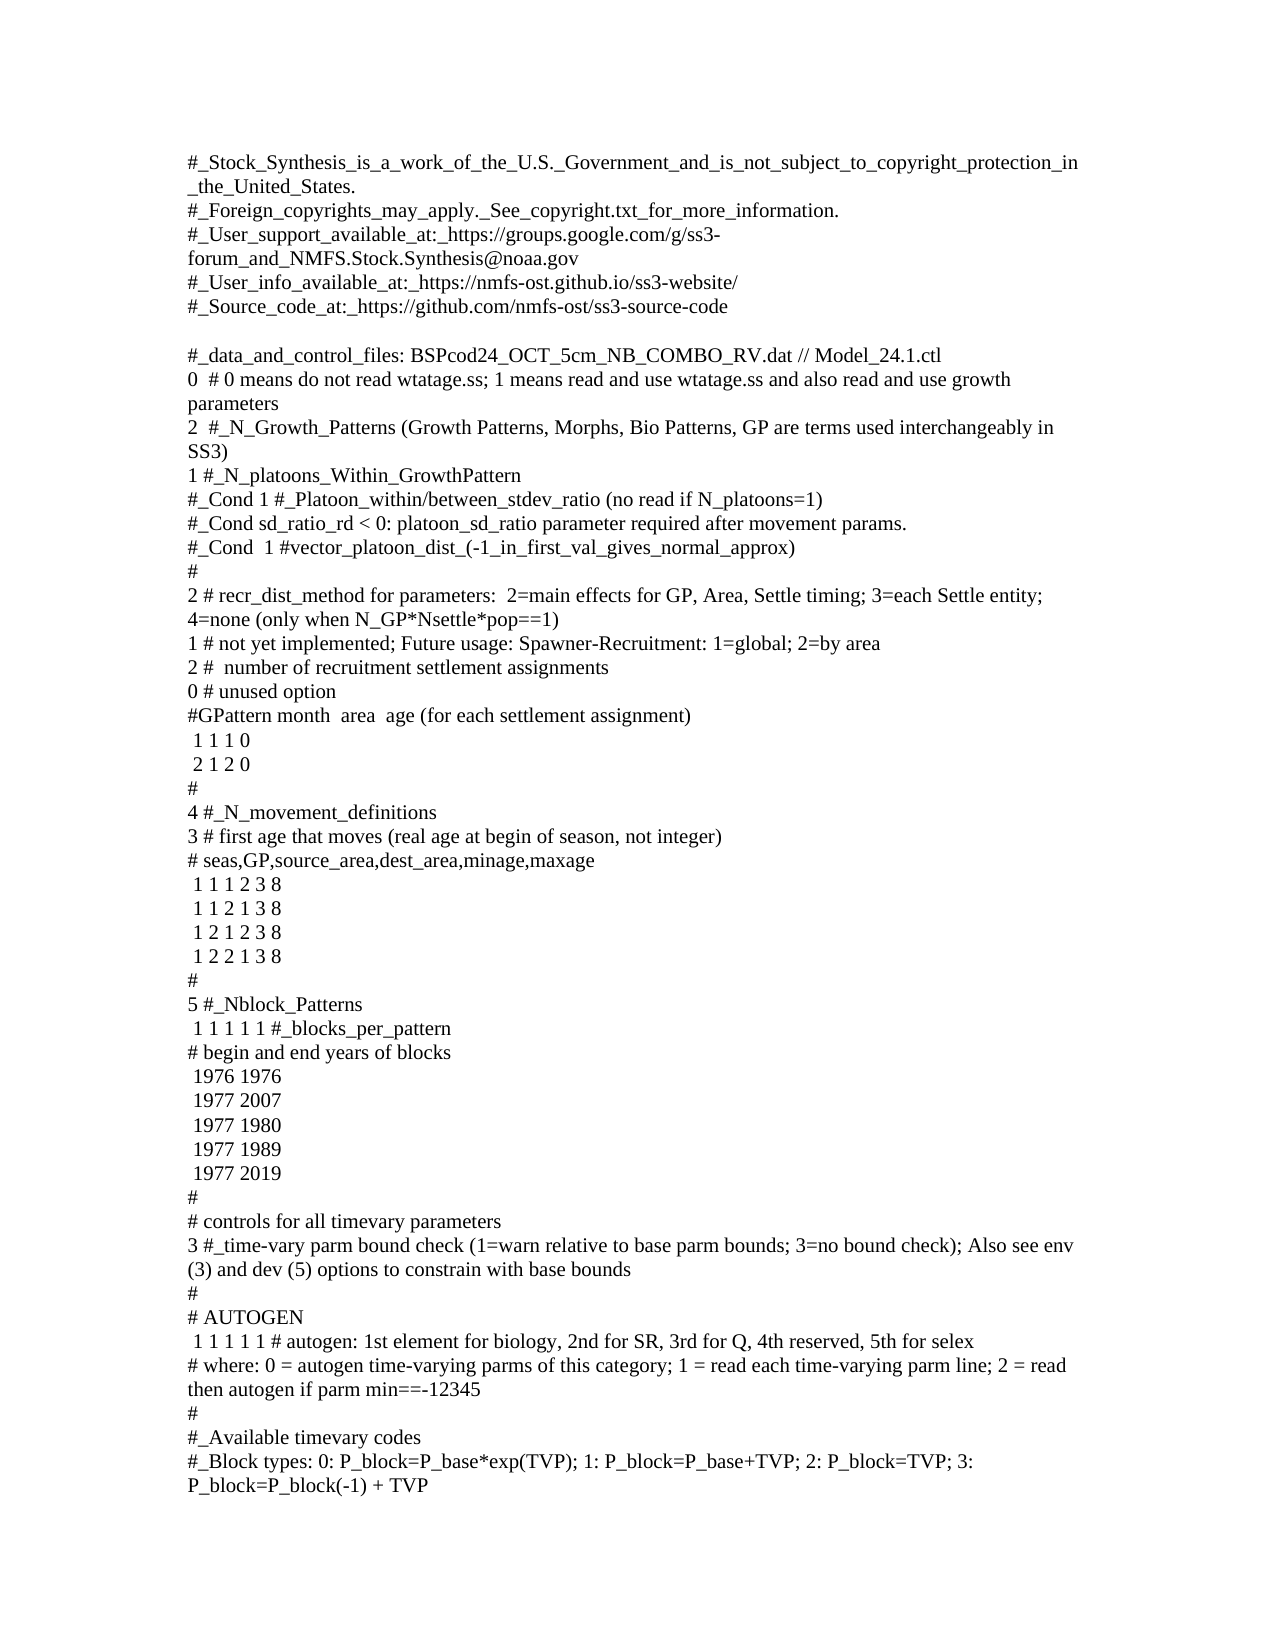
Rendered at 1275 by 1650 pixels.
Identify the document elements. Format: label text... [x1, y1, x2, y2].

text #_Cond sd_ratio_rd < 0: platoon_sd_ratio parameter required after movement params. [187, 511, 1087, 535]
text # begin and end years of blocks [187, 1040, 1087, 1064]
text 2 1 2 0 [187, 752, 1087, 776]
text #_Available timevary codes [187, 1425, 1087, 1449]
text # [187, 559, 1087, 583]
text # [187, 1281, 1087, 1305]
text # [187, 1185, 1087, 1209]
text #_Block types: 0: P_block=P_base*exp(TVP); 1: P_block=P_base+TVP; 2: P_block=TVP; 3: P_block=P_block(-1) + TVP [187, 1449, 1087, 1497]
text 5 #_Nblock_Patterns [187, 992, 1087, 1016]
text #_Cond 1 #_Platoon_within/between_stdev_ratio (no read if N_platoons=1) [187, 487, 1087, 511]
text #_Foreign_copyrights_may_apply._See_copyright.txt_for_more_information. [187, 198, 1087, 222]
text 1977 1980 [187, 1112, 1087, 1137]
text 1976 1976 [187, 1064, 1087, 1088]
text 1 1 1 1 1 #_blocks_per_pattern [187, 1016, 1087, 1040]
text 1 1 2 1 3 8 [187, 896, 1087, 920]
text 3 # first age that moves (real age at begin of season, not integer) [187, 824, 1087, 848]
text 1977 2007 [187, 1088, 1087, 1112]
text 2 # recr_dist_method for parameters: 2=main effects for GP, Area, Settle timing; 3=each Settle entity; 4=none (only when N_GP*Nsettle*pop==1) [187, 583, 1087, 631]
text #_data_and_control_files: BSPcod24_OCT_5cm_NB_COMBO_RV.dat // Model_24.1.ctl [187, 342, 1087, 367]
text 1 #_N_platoons_Within_GrowthPattern [187, 463, 1087, 487]
text 1 1 1 0 [187, 727, 1087, 752]
text 1977 2019 [187, 1161, 1087, 1185]
text 4 #_N_movement_definitions [187, 800, 1087, 824]
text #_Stock_Synthesis_is_a_work_of_the_U.S._Government_and_is_not_subject_to_copyright_protection_in_the_United_States. [187, 150, 1087, 198]
text 1 2 1 2 3 8 [187, 920, 1087, 944]
text # seas,GP,source_area,dest_area,minage,maxage [187, 848, 1087, 872]
text 0 # 0 means do not read wtatage.ss; 1 means read and use wtatage.ss and also read and use growth parameters [187, 367, 1087, 415]
text #_Source_code_at:_https://github.com/nmfs-ost/ss3-source-code [187, 294, 1087, 318]
text 2 #_N_Growth_Patterns (Growth Patterns, Morphs, Bio Patterns, GP are terms used interchangeably in SS3) [187, 415, 1087, 463]
text 3 #_time-vary parm bound check (1=warn relative to base parm bounds; 3=no bound check); Also see env (3) and dev (5) options to constrain with base bounds [187, 1233, 1087, 1281]
text # [187, 1401, 1087, 1425]
text 1 1 1 2 3 8 [187, 872, 1087, 896]
text 1 1 1 1 1 # autogen: 1st element for biology, 2nd for SR, 3rd for Q, 4th reserved, 5th for selex [187, 1329, 1087, 1353]
text 1 2 2 1 3 8 [187, 944, 1087, 968]
text #_User_support_available_at:_https://groups.google.com/g/ss3-forum_and_NMFS.Stock.Synthesis@noaa.gov [187, 222, 1087, 270]
text #GPattern month area age (for each settlement assignment) [187, 703, 1087, 727]
text # AUTOGEN [187, 1305, 1087, 1329]
text #_Cond 1 #vector_platoon_dist_(-1_in_first_val_gives_normal_approx) [187, 535, 1087, 559]
text # [187, 968, 1087, 992]
text # where: 0 = autogen time-varying parms of this category; 1 = read each time-varying parm line; 2 = read then autogen if parm min==-12345 [187, 1353, 1087, 1401]
text # controls for all timevary parameters [187, 1209, 1087, 1233]
text 1977 1989 [187, 1137, 1087, 1161]
text 2 # number of recruitment settlement assignments [187, 655, 1087, 679]
text 0 # unused option [187, 679, 1087, 703]
text 1 # not yet implemented; Future usage: Spawner-Recruitment: 1=global; 2=by area [187, 631, 1087, 655]
text #_User_info_available_at:_https://nmfs-ost.github.io/ss3-website/ [187, 270, 1087, 294]
text # [187, 776, 1087, 800]
